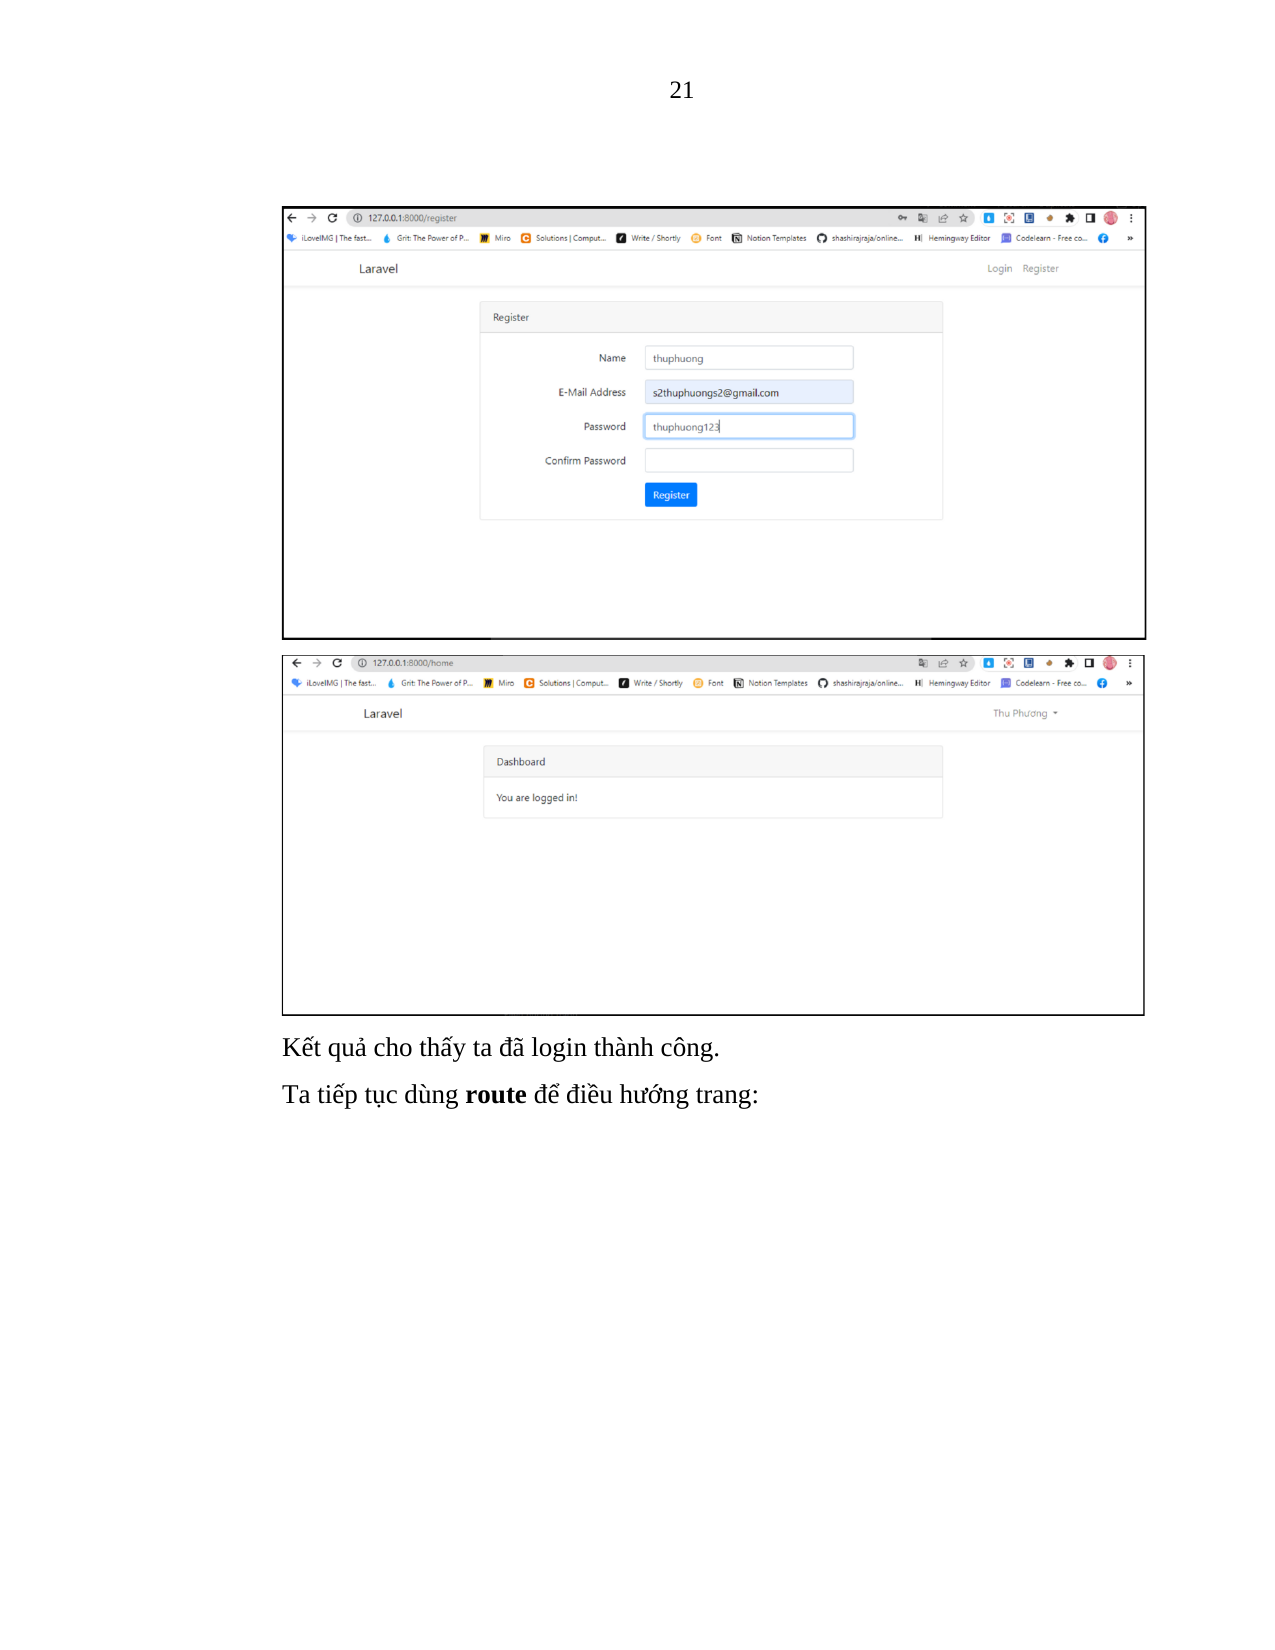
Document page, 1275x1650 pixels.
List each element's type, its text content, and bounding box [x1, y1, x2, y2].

picture [281, 655, 1145, 1016]
picture [281, 206, 1147, 640]
text Ta tiếp tục dùng route để điều hướng trang: [207, 1078, 1157, 1109]
text Kết quả cho thấy ta đã login thành công. [207, 1031, 1157, 1062]
